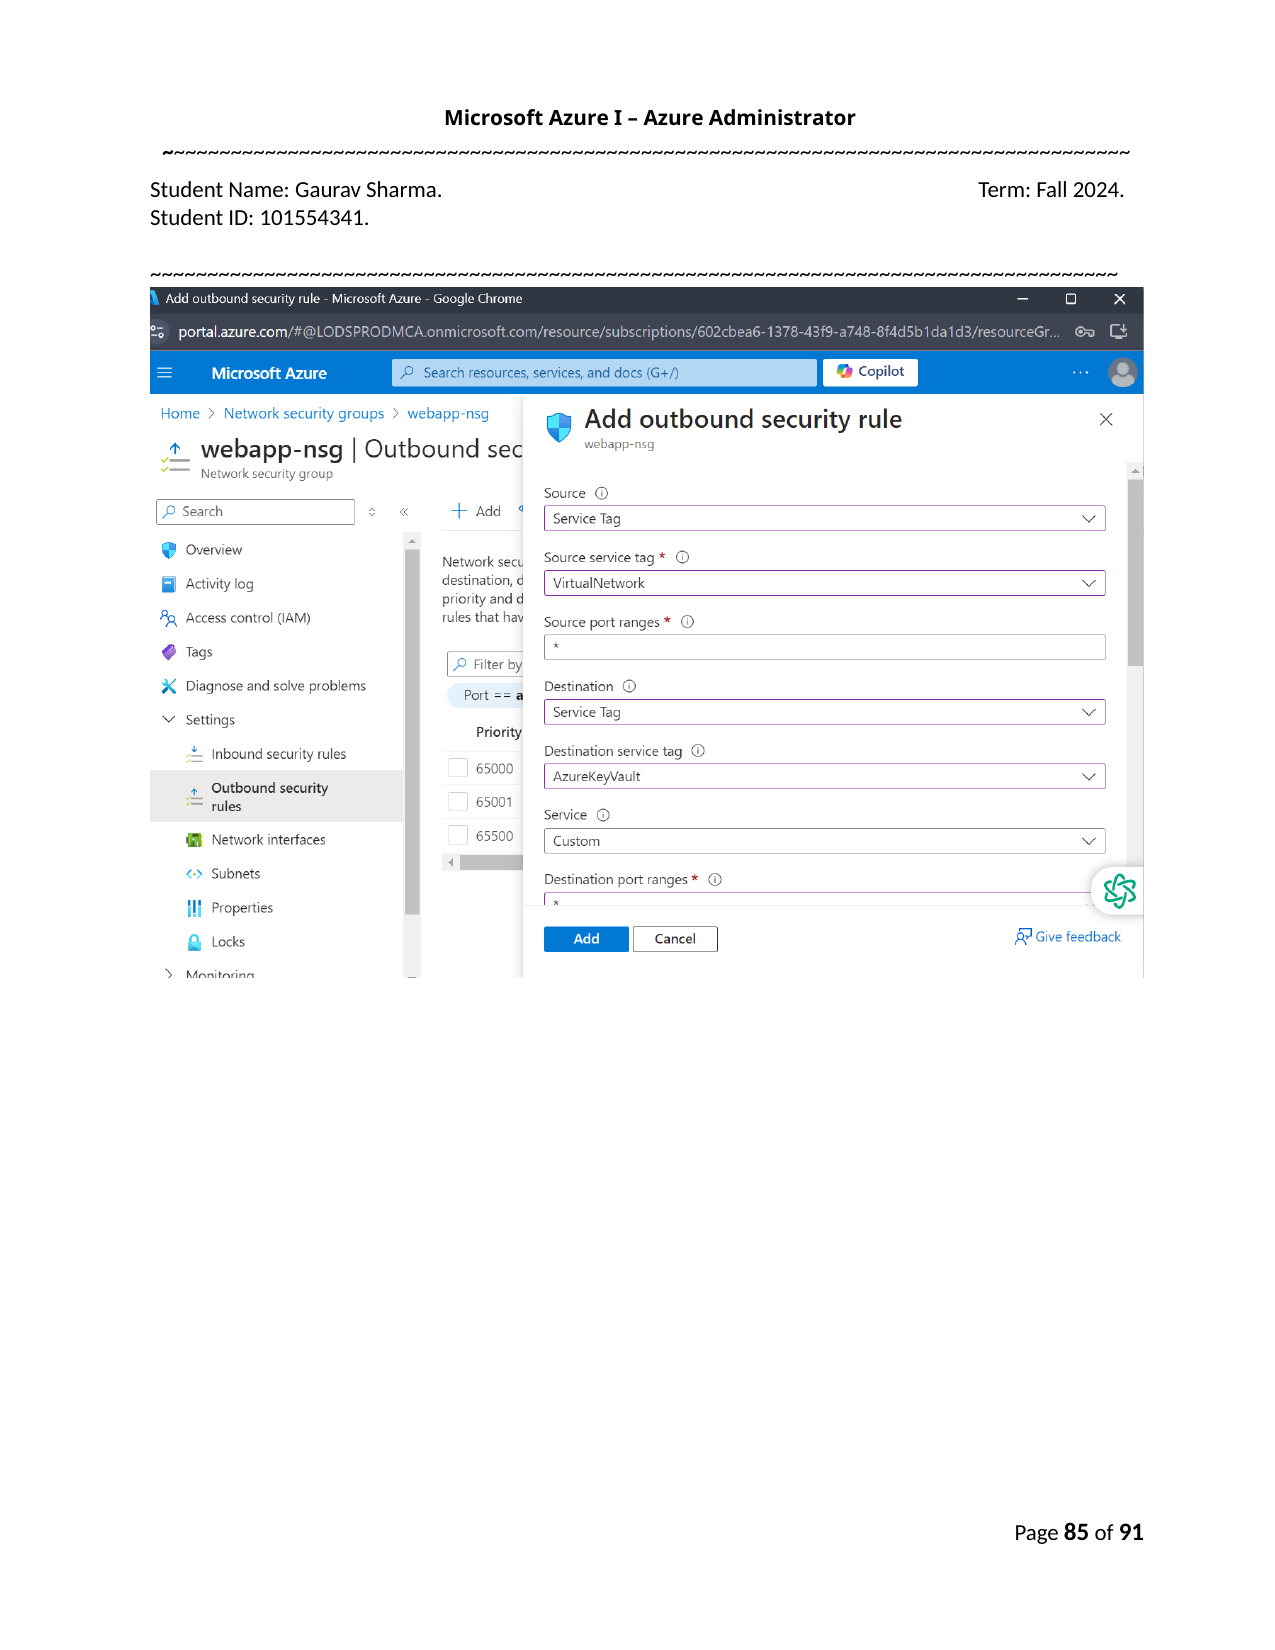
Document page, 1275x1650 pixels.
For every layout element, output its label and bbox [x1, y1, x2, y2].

picture [150, 287, 1144, 978]
